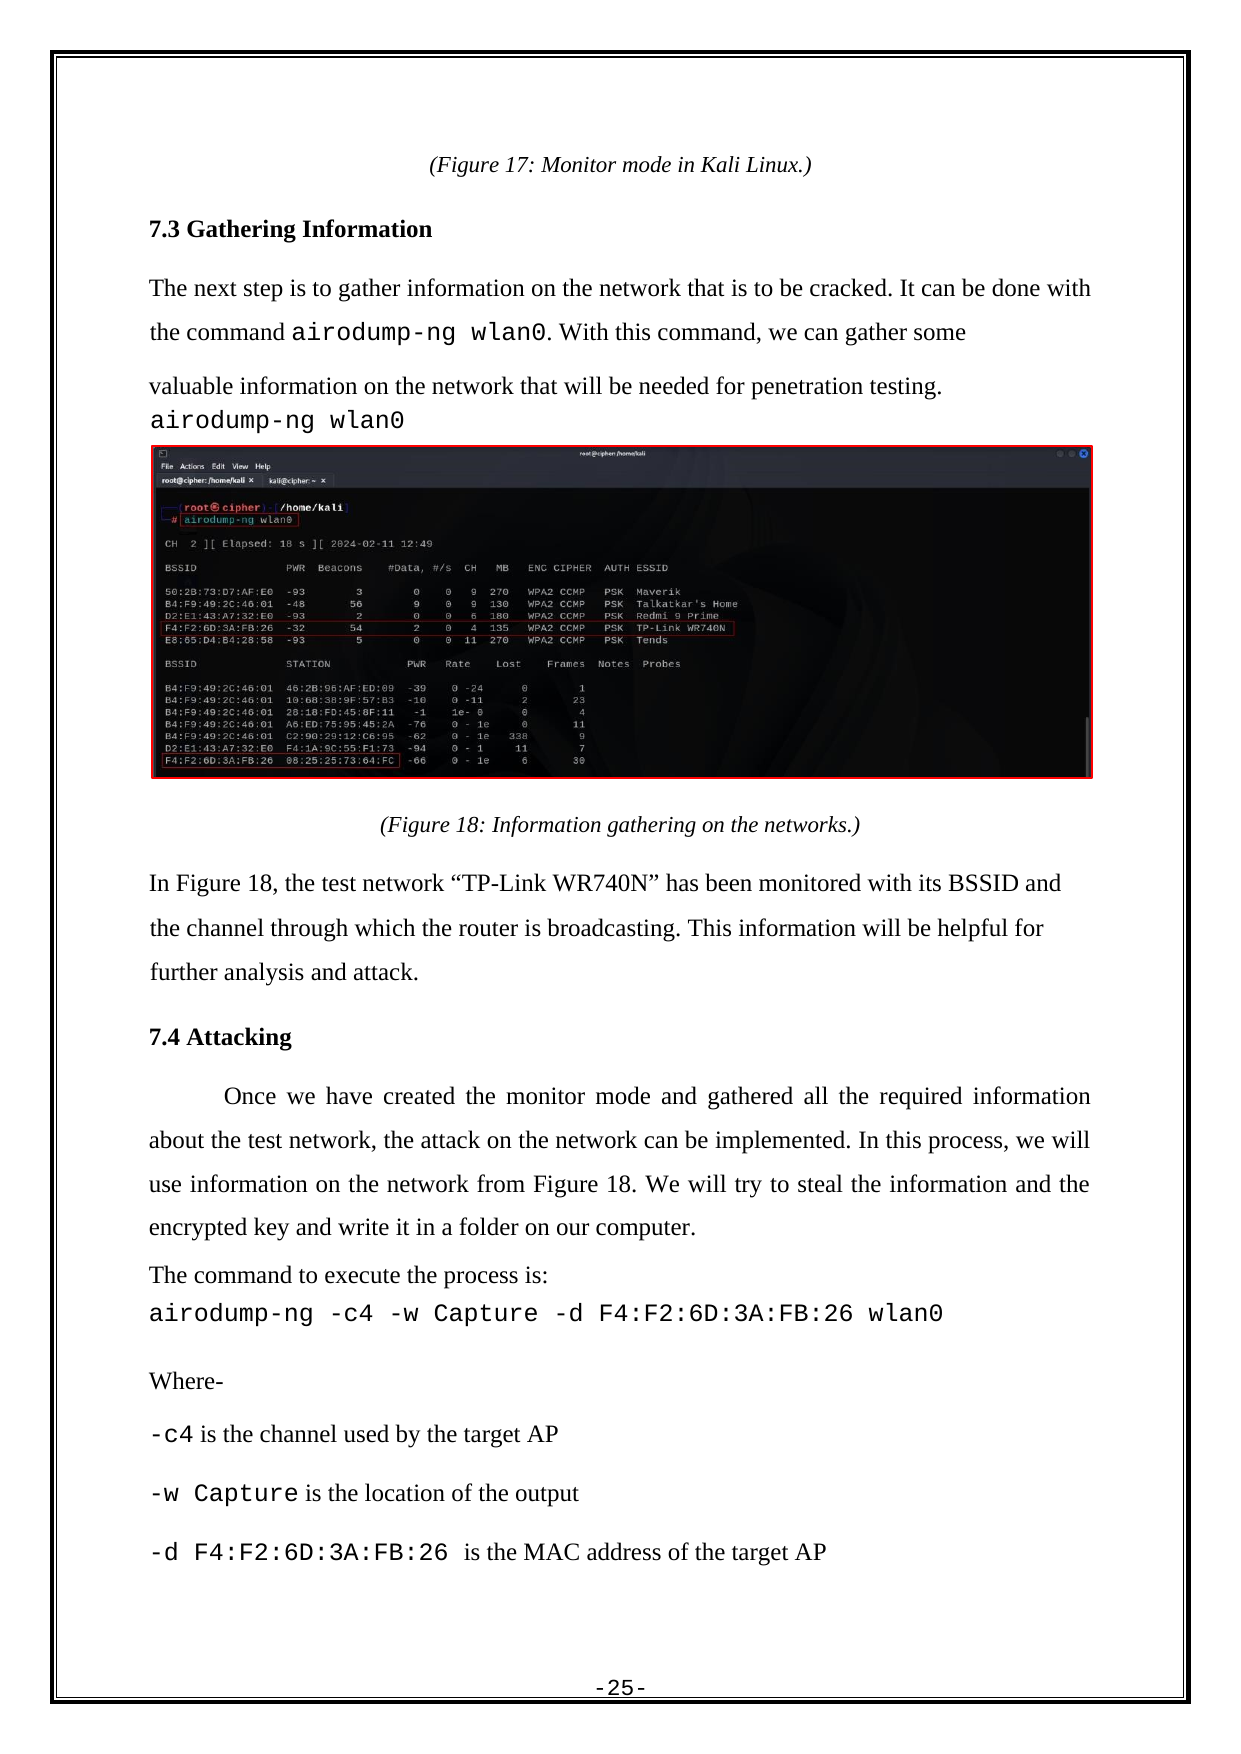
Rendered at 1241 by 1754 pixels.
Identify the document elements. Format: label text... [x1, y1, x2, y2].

text (Figure 18: Information gathering on the networks.) [148, 811, 1092, 837]
text (Figure 17: Monitor mode in Kali Linux.) [148, 151, 1093, 177]
text In Figure 18, the test network “TP-Link WR740N” has been monitored with its BSSID and the channel through which the router is broadcasting. This information will be helpful for further analysis and attack. [148, 868, 1092, 986]
text The next step is to gather information on the network that is to be cracked. It can be done with the command airodump-ng wlan0. With this command, we can gather some [148, 273, 1091, 348]
text -d F4:F2:6D:3A:FB:26 is the MAC address of the target AP [148, 1537, 1091, 1568]
text valuable information on the network that will be needed for penetration testing. [148, 371, 1091, 400]
text -w Capture is the location of the output [148, 1478, 1091, 1509]
subtitle 7.3 Gathering Information [148, 214, 1100, 243]
picture [153, 447, 1091, 777]
text The command to execute the process is: [148, 1260, 1091, 1288]
text airodump-ng -c4 -w Capture -d F4:F2:6D:3A:FB:26 wlan0 [148, 1300, 1100, 1328]
text -c4 is the channel used by the target AP [148, 1419, 1091, 1449]
text Once we have created the monitor mode and gathered all the required information about the test network, the attack on the network can be implemented. In this process, we will use information on the network from Figure 18. We will try to steal the information and the encrypted key and write it in a folder on our computer. [148, 1081, 1091, 1241]
text Where- [148, 1366, 1091, 1395]
subtitle 7.4 Attacking [148, 1022, 1100, 1050]
